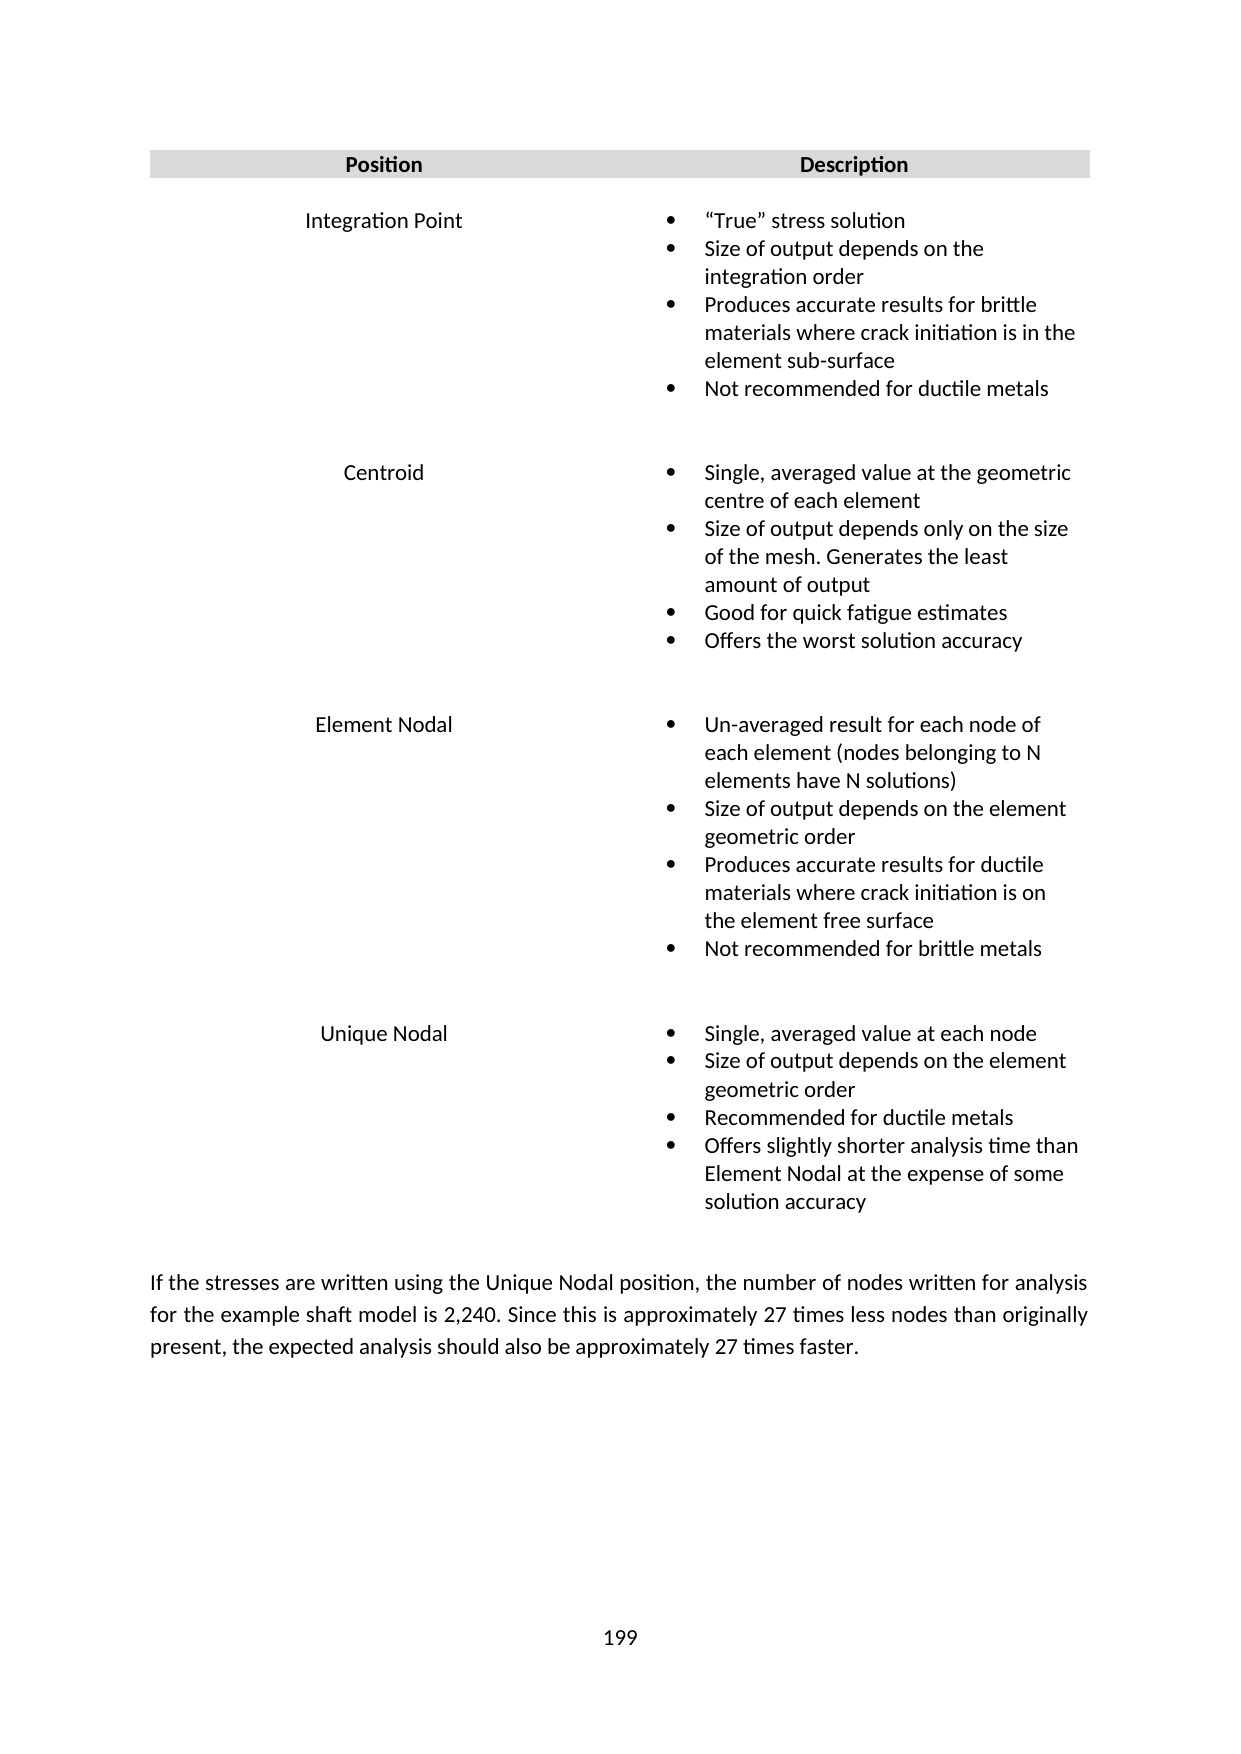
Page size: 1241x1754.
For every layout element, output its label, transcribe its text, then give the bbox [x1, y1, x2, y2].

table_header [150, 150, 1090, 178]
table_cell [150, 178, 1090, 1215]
text If the stresses are written using the Unique Nodal position, the number of nodes written for analysis for the example shaft model is 2,240. Since this is approximately 27 times less nodes than originally present, the expected analysis should also be approximately 27 times faster. [150, 1268, 1090, 1360]
